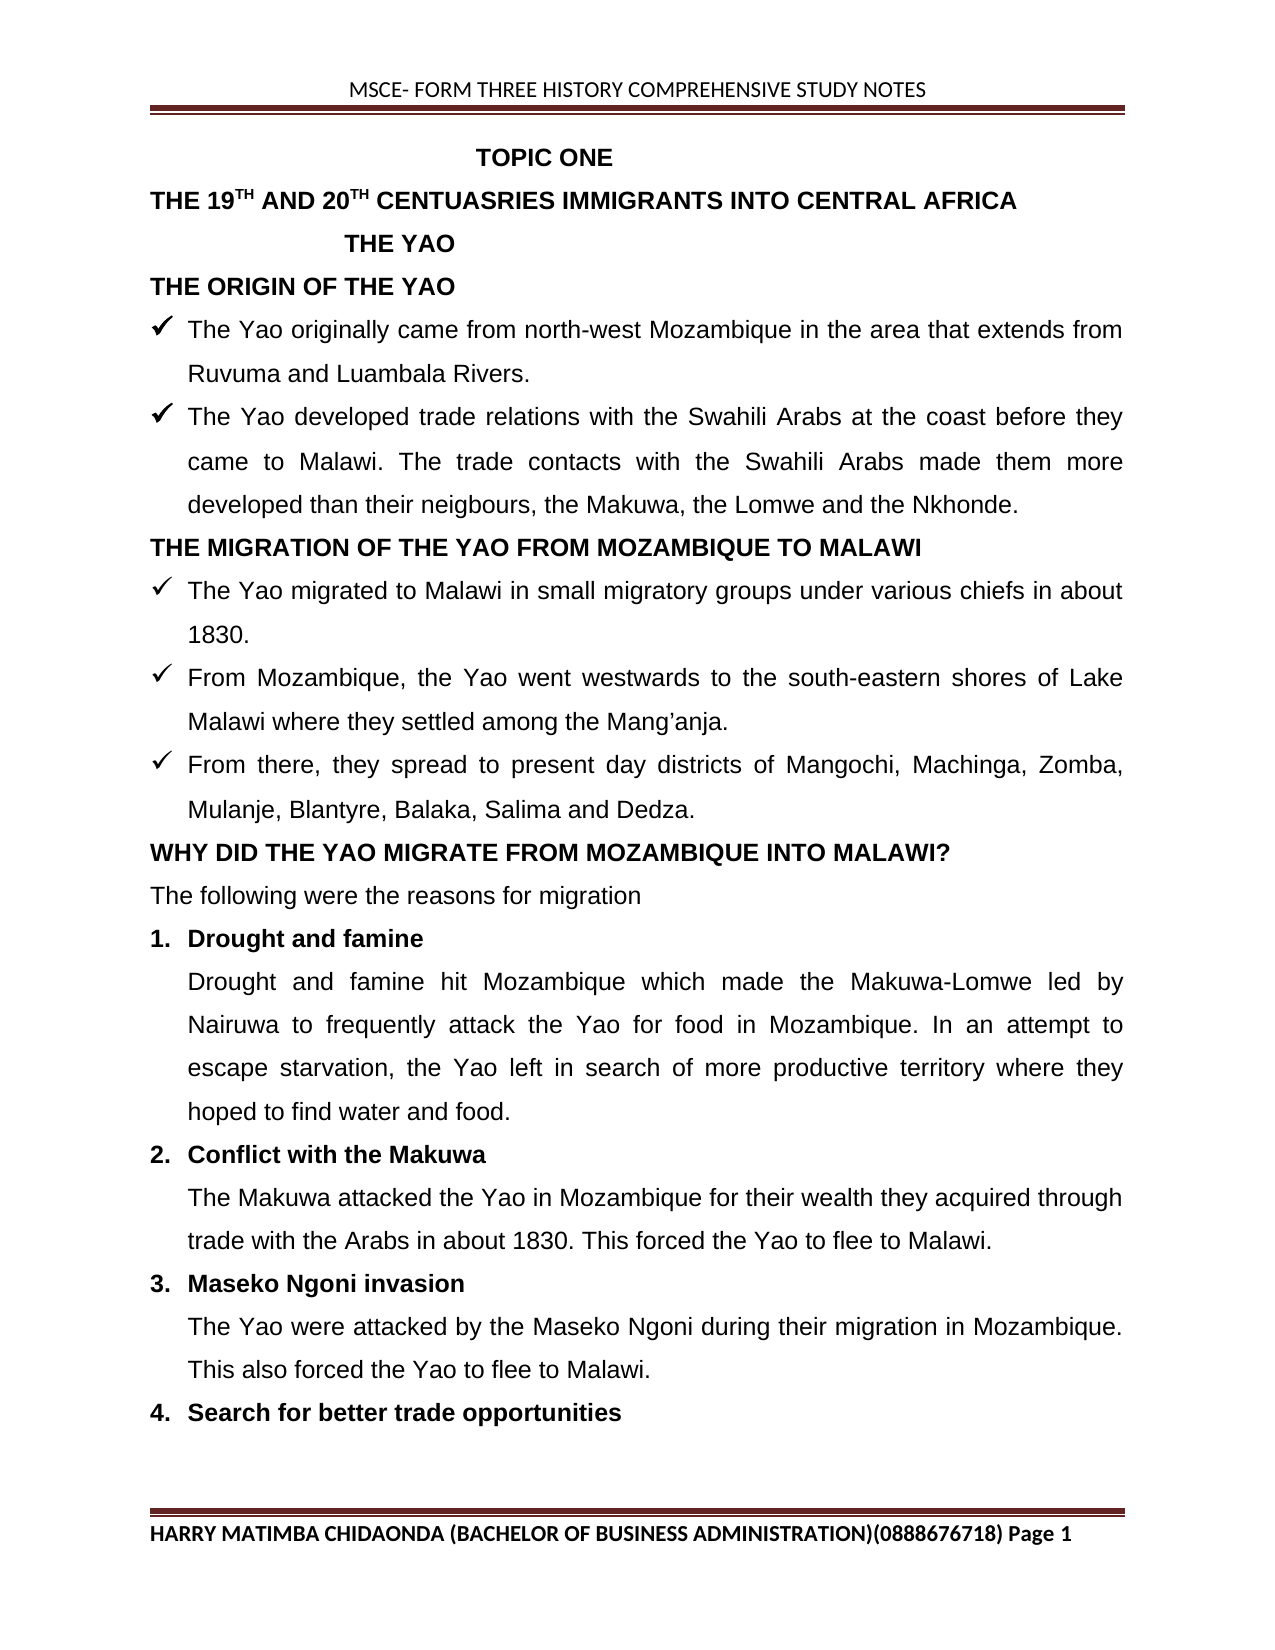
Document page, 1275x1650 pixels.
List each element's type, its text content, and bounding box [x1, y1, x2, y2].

text THE YAO [150, 229, 1125, 257]
list Drought and famine hit Mozambique which made the Makuwa-Lomwe led by Nairuwa to frequently attack the Yao for food in Mozambique. In an attempt to escape starvation, the Yao left in search of more productive territory where they hoped to find water and food. [187, 967, 1125, 1125]
text The following were the reasons for migration [150, 881, 1125, 909]
text WHY DID THE YAO MIGRATE FROM MOZAMBIQUE INTO MALAWI? [150, 838, 1125, 866]
list The Yao migrated to Malawi in small migratory groups under various chiefs in about 1830. [150, 576, 1125, 649]
text TOPIC ONE [150, 142, 1125, 171]
text THE MIGRATION OF THE YAO FROM MOZAMBIQUE TO MALAWI [150, 533, 1125, 561]
list The Yao were attacked by the Maseko Ngoni during their migration in Mozambique. This also forced the Yao to flee to Malawi. [187, 1312, 1125, 1384]
list Search for better trade opportunities [150, 1398, 1125, 1427]
list The Yao originally came from north-west Mozambique in the area that extends from Ruvuma and Luambala Rivers. [150, 315, 1125, 388]
list Conflict with the Makuwa [150, 1139, 1125, 1168]
list Maseko Ngoni invasion [150, 1269, 1125, 1298]
list Drought and famine [150, 924, 1125, 953]
list The Makuwa attacked the Yao in Mozambique for their wealth they acquired through trade with the Arabs in about 1830. This forced the Yao to flee to Malawi. [187, 1183, 1125, 1254]
list The Yao developed trade relations with the Swahili Arabs at the coast before they came to Malawi. The trade contacts with the Swahili Arabs made them more developed than their neigbours, the Makuwa, the Lomwe and the Nkhonde. [150, 402, 1125, 518]
text THE 19TH AND 20TH CENTUASRIES IMMIGRANTS INTO CENTRAL AFRICA [150, 186, 1125, 214]
list From there, they spread to present day districts of Mangochi, Machinga, Zomba, Mulanje, Blantyre, Balaka, Salima and Dedza. [150, 750, 1125, 823]
text THE ORIGIN OF THE YAO [150, 272, 1125, 301]
list From Mozambique, the Yao went westwards to the south-eastern shores of Lake Malawi where they settled among the Mang’anja. [150, 663, 1125, 736]
